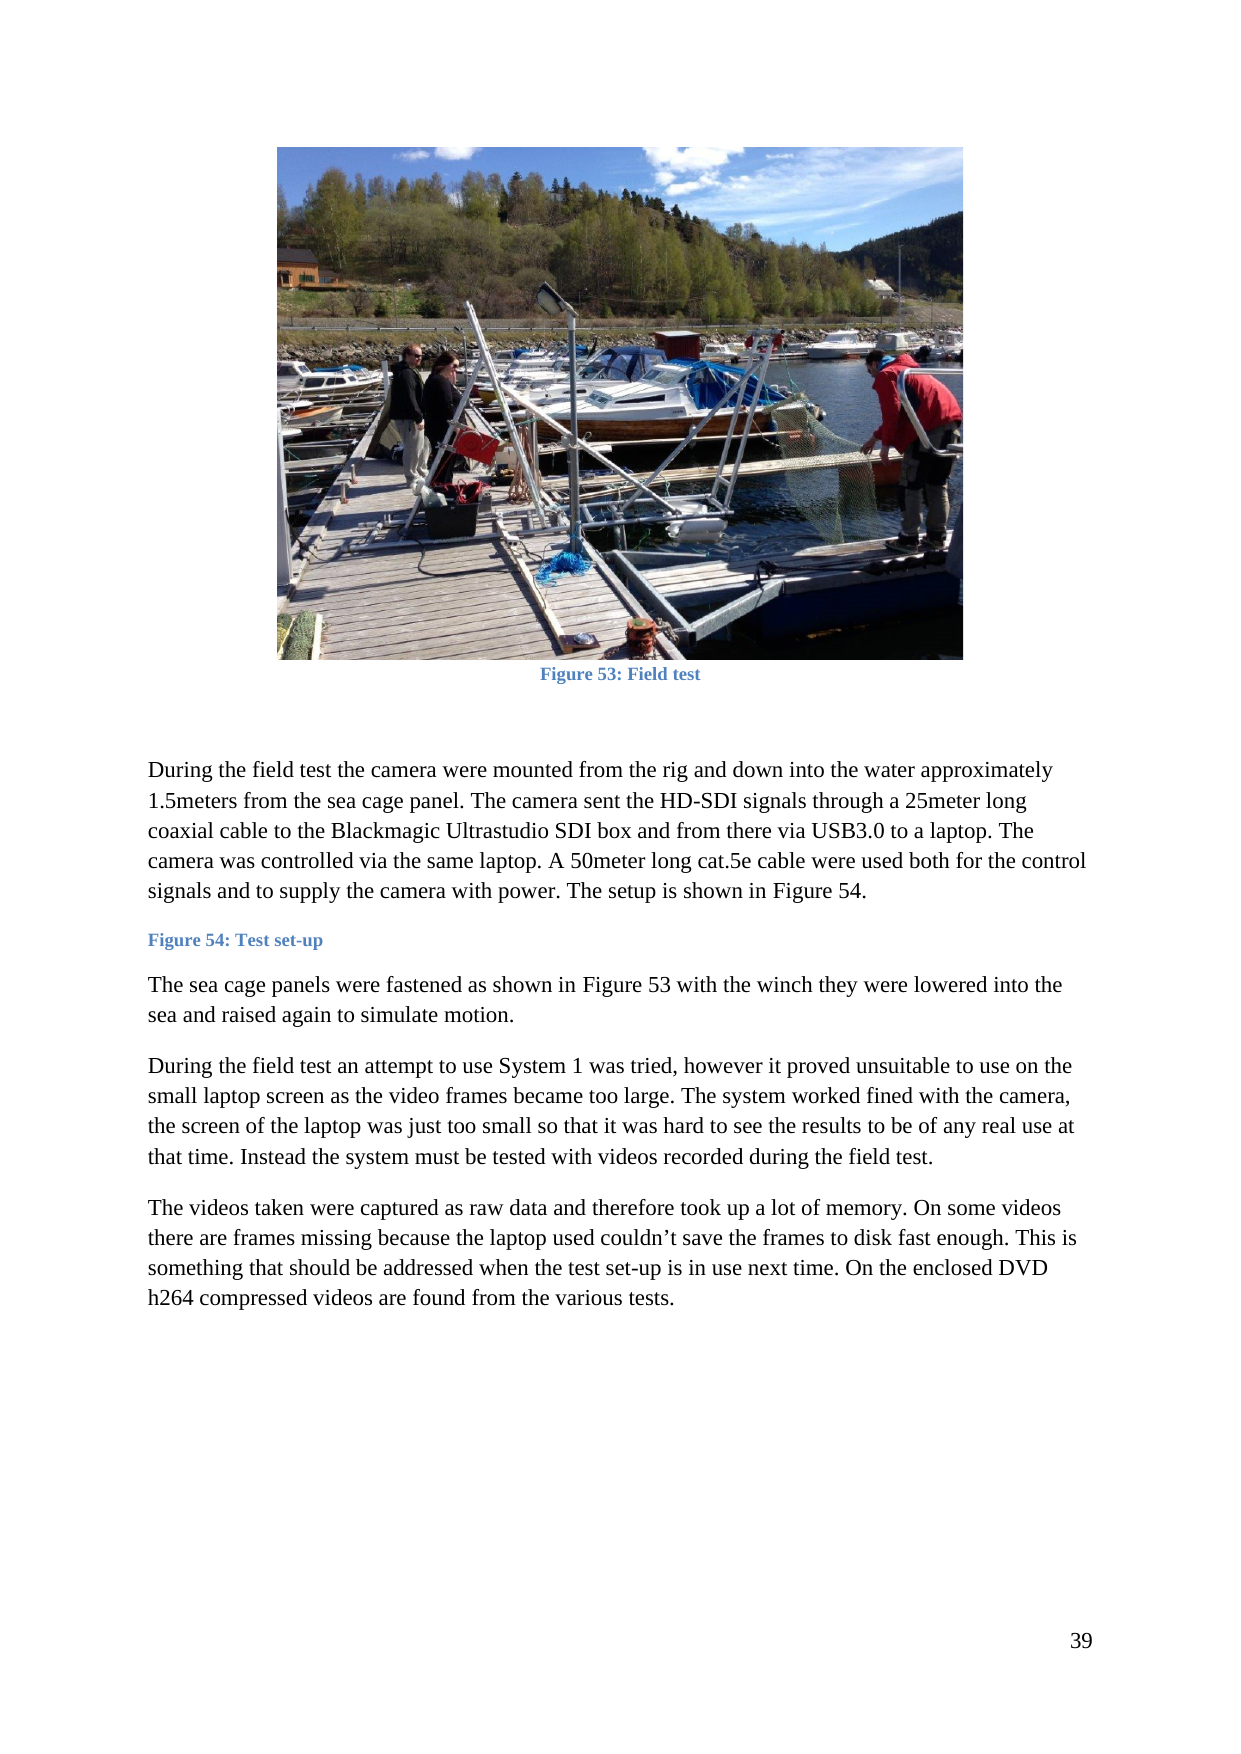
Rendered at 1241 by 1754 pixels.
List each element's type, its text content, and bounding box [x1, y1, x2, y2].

text During the field test the camera were mounted from the rig and down into the water approximately 1.5meters from the sea cage panel. The camera sent the HD-SDI signals through a 25meter long coaxial cable to the Blackmagic Ultrastudio SDI box and from there via USB3.0 to a laptop. The camera was controlled via the same laptop. A 50meter long cat.5e cable were used both for the control signals and to supply the camera with power. The setup is shown in Figure 53. [148, 757, 1093, 904]
text The sea cage panels were fastened as shown in Figure 52 with the winch they were lowered into the sea and raised again to simulate motion. [148, 971, 1093, 1027]
picture [277, 147, 964, 660]
text The videos taken were captured as raw data and therefore took up a lot of memory. On some videos there are frames missing because the laptop used couldn’t save the frames to disk fast enough. This is something that should be addressed when the test set-up is in use next time. On the enclosed DVD h264 compressed videos are found from the various tests. [148, 1194, 1093, 1311]
text During the field test an attempt to use System 1 was tried, however it proved unsuitable to use on the small laptop screen as the video frames became too large. The system worked fined with the camera, the screen of the laptop was just too small so that it was hard to see the results to be of any real use at that time. Instead the system must be tested with videos recorded during the field test. [148, 1052, 1093, 1169]
text Figure 54: Test set-up [148, 928, 1093, 950]
text Figure 53: Field test [148, 663, 1093, 685]
